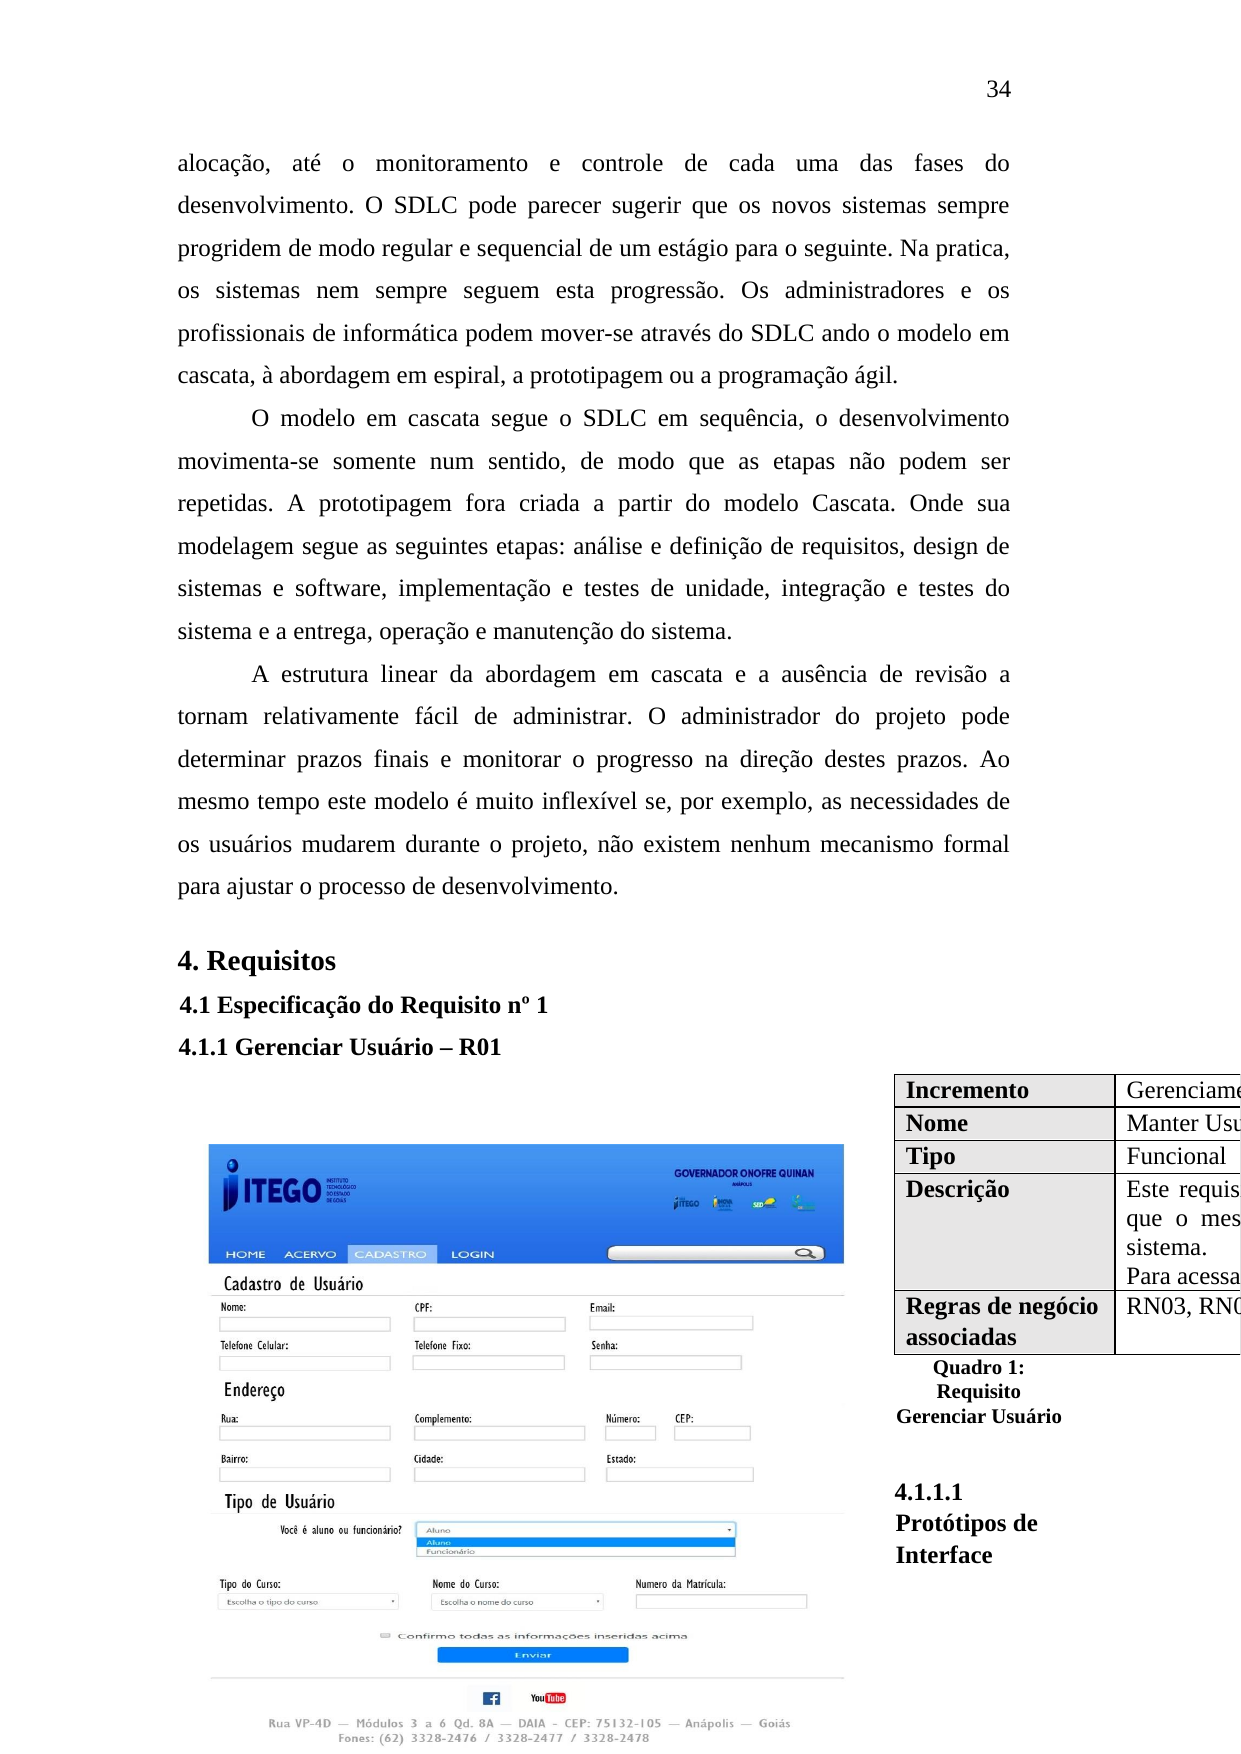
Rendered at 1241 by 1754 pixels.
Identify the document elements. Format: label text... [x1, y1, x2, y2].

table_header Gerenciamento de Usuário [1116, 1075, 1240, 1106]
subtitle 4. Requisitos [177, 943, 1063, 977]
subtitle 4.1 Especificação do Requisito nº 1 [179, 990, 1063, 1019]
table_cell Manter Usuário [1116, 1108, 1240, 1139]
table_cell Regras de negócio associadas [895, 1291, 1114, 1353]
text O modelo em cascata segue o SDLC em sequência, o desenvolvimento movimenta-se somente num sentido, de modo que as etapas não podem ser repetidas. A prototipagem fora criada a partir do modelo Cascata. Onde sua modelagem segue as seguintes etapas: análise e definição de requisitos, design de sistemas e software, implementação e testes de unidade, integração e testes do sistema e a entrega, operação e manutenção do sistema. [177, 403, 1011, 644]
text A estrutura linear da abordagem em cascata e a ausência de revisão a tornam relativamente fácil de administrar. O administrador do projeto pode determinar prazos finais e monitorar o progresso na direção destes prazos. Ao mesmo tempo este modelo é muito inflexível se, por exemplo, as necessidades de os usuários mudarem durante o projeto, não existem nenhum mecanismo formal para ajustar o processo de desenvolvimento. [177, 659, 1011, 900]
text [177, 148, 1011, 389]
table_cell RN03, RN09. [1116, 1291, 1240, 1353]
table_cell Funcional [1116, 1141, 1240, 1172]
subtitle 4.1.1 Gerenciar Usuário – R01 [178, 1032, 1063, 1060]
table_cell Descrição [895, 1174, 1114, 1289]
text 4.1.1.1 Protótipos de Interface [876, 1477, 1049, 1569]
table_cell Tipo [895, 1141, 1114, 1172]
table_cell Nome [895, 1108, 1114, 1139]
text Quadro 1: Requisito Gerenciar Usuário [876, 1354, 1063, 1428]
table_cell Este requisito é voltado para o gerenciamento do usuário para que o mesmo possa ter acesso aos serviços oferecidos pelo sistema. Para acessar o sistema é necessário ser cadastrado. [1116, 1174, 1240, 1289]
picture [177, 1144, 876, 1754]
table_header Incremento [895, 1075, 1114, 1106]
